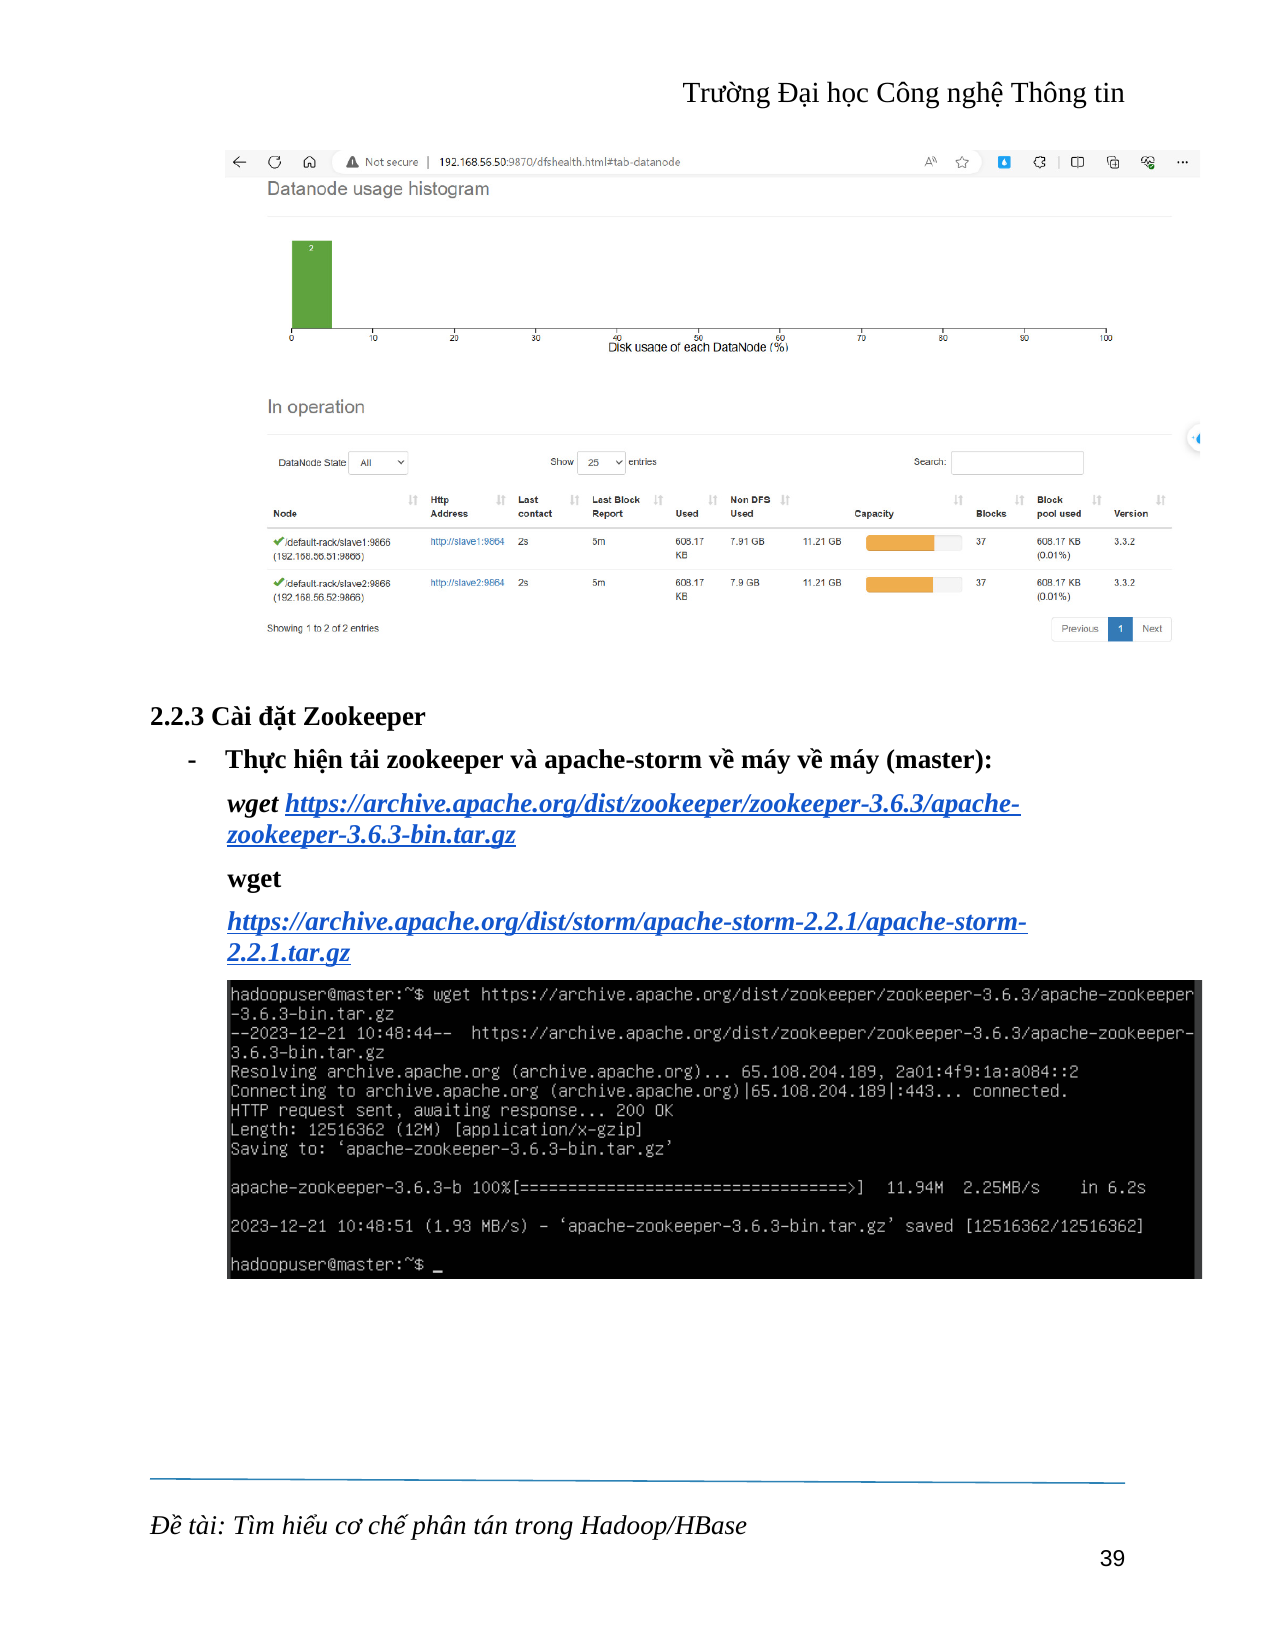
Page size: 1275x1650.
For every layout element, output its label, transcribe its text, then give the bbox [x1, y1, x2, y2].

picture [227, 980, 1203, 1279]
list Thực hiện tải zookeeper và apache-storm về máy về máy (master): [187, 743, 1125, 774]
text wget [227, 862, 1125, 893]
picture [225, 150, 1200, 663]
subtitle 2.2.3 Cài đặt Zookeeper [150, 700, 1125, 731]
text wget https://archive.apache.org/dist/zookeeper/zookeeper-3.6.3/apache-zookeeper-3.6.3-bin.tar.gz [227, 787, 1125, 849]
text https://archive.apache.org/dist/storm/apache-storm-2.2.1/apache-storm-2.2.1.tar.gz [227, 905, 1125, 968]
